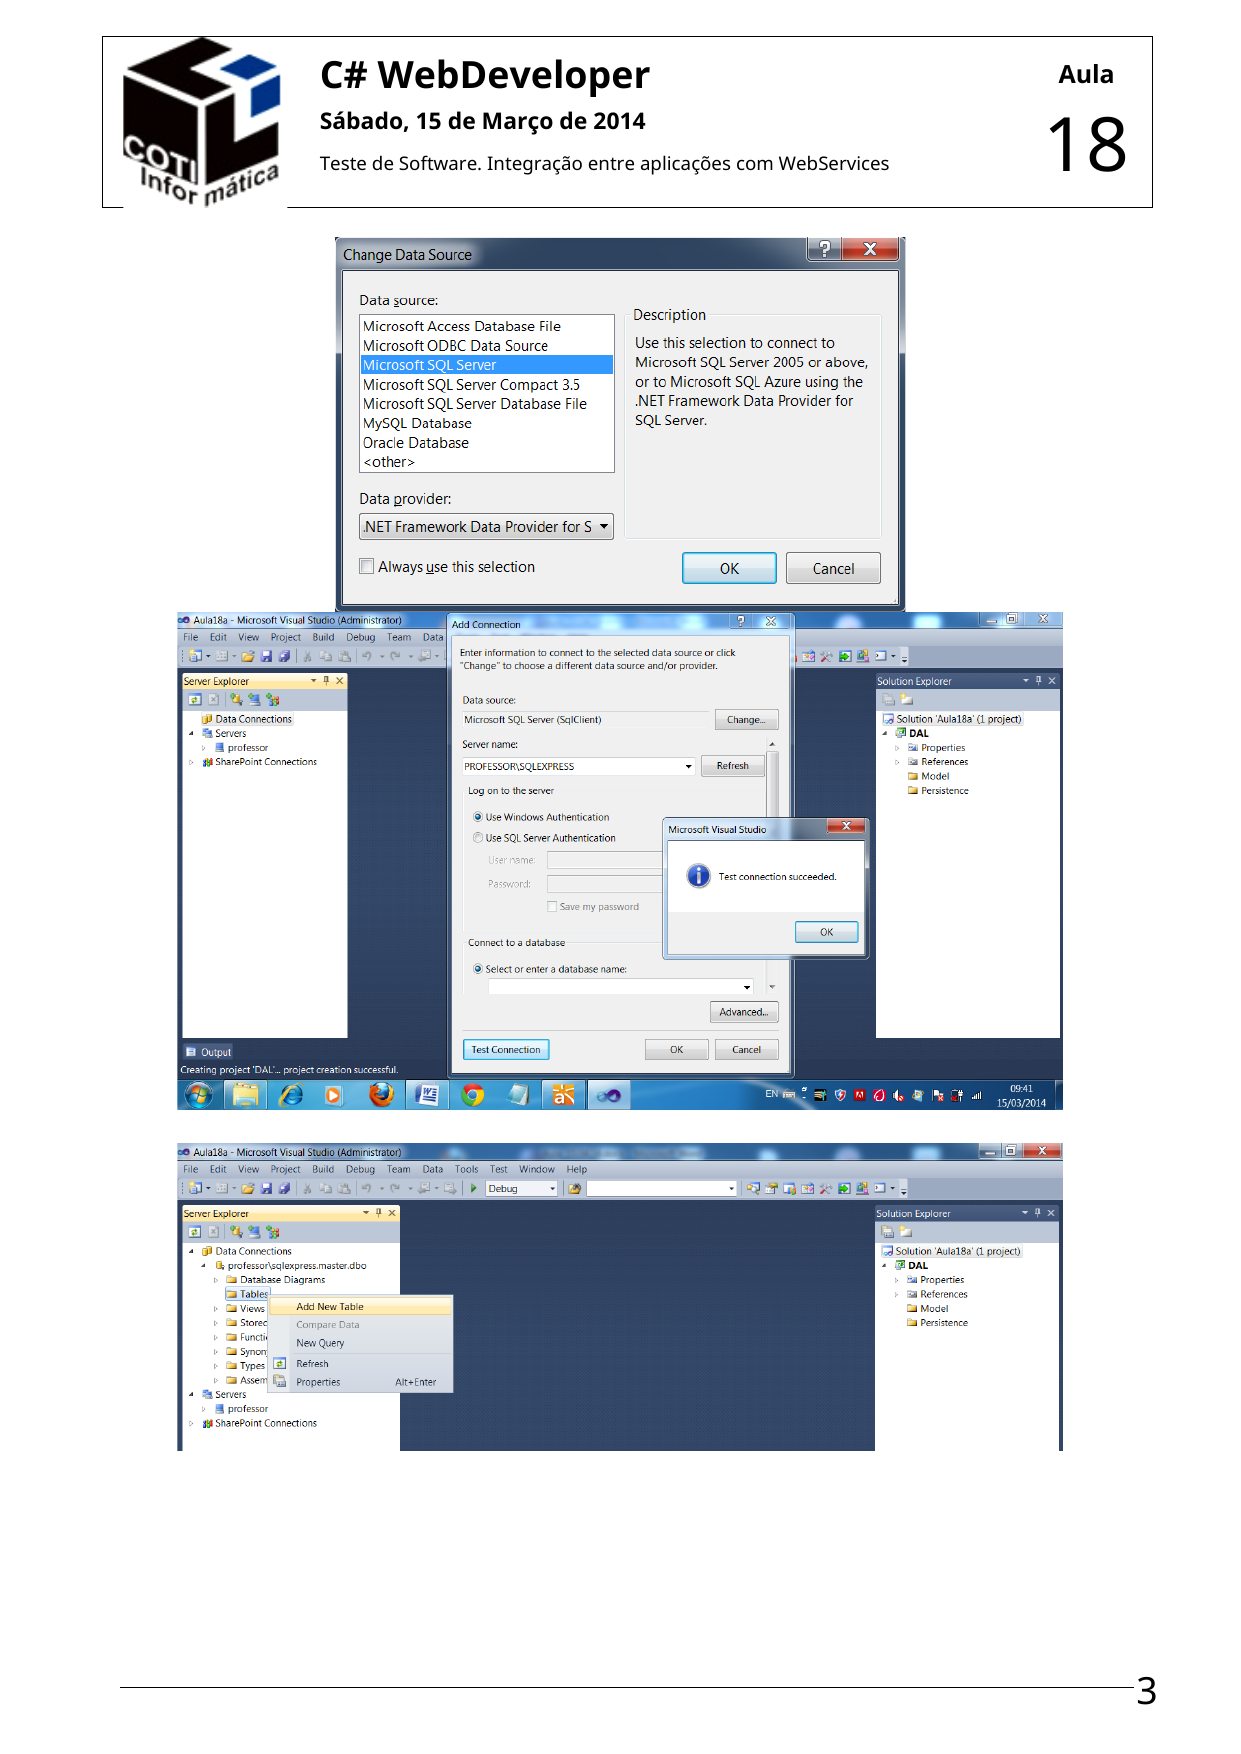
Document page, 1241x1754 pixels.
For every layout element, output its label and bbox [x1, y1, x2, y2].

picture [177, 1143, 1063, 1451]
picture [177, 237, 1063, 1110]
